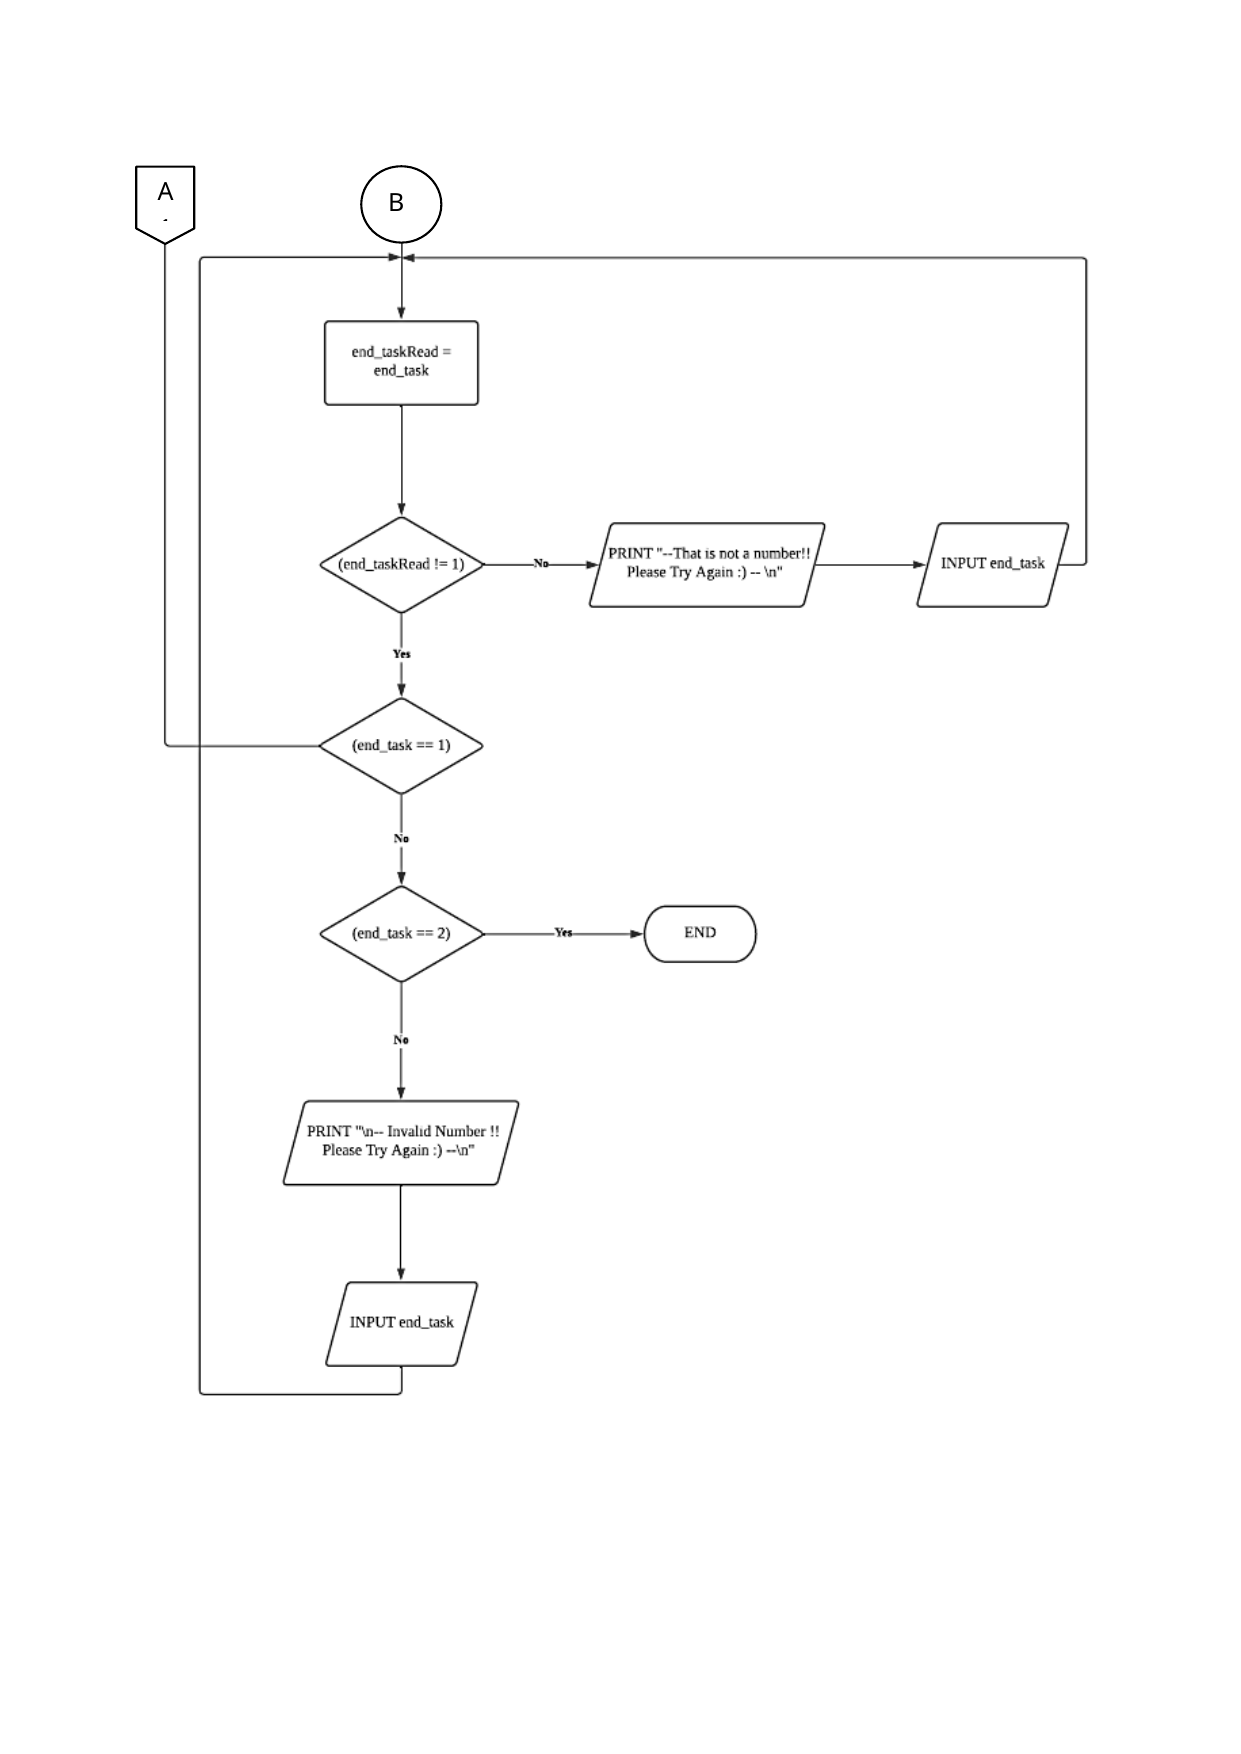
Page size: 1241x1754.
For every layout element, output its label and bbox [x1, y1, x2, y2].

picture [150, 243, 1094, 1406]
